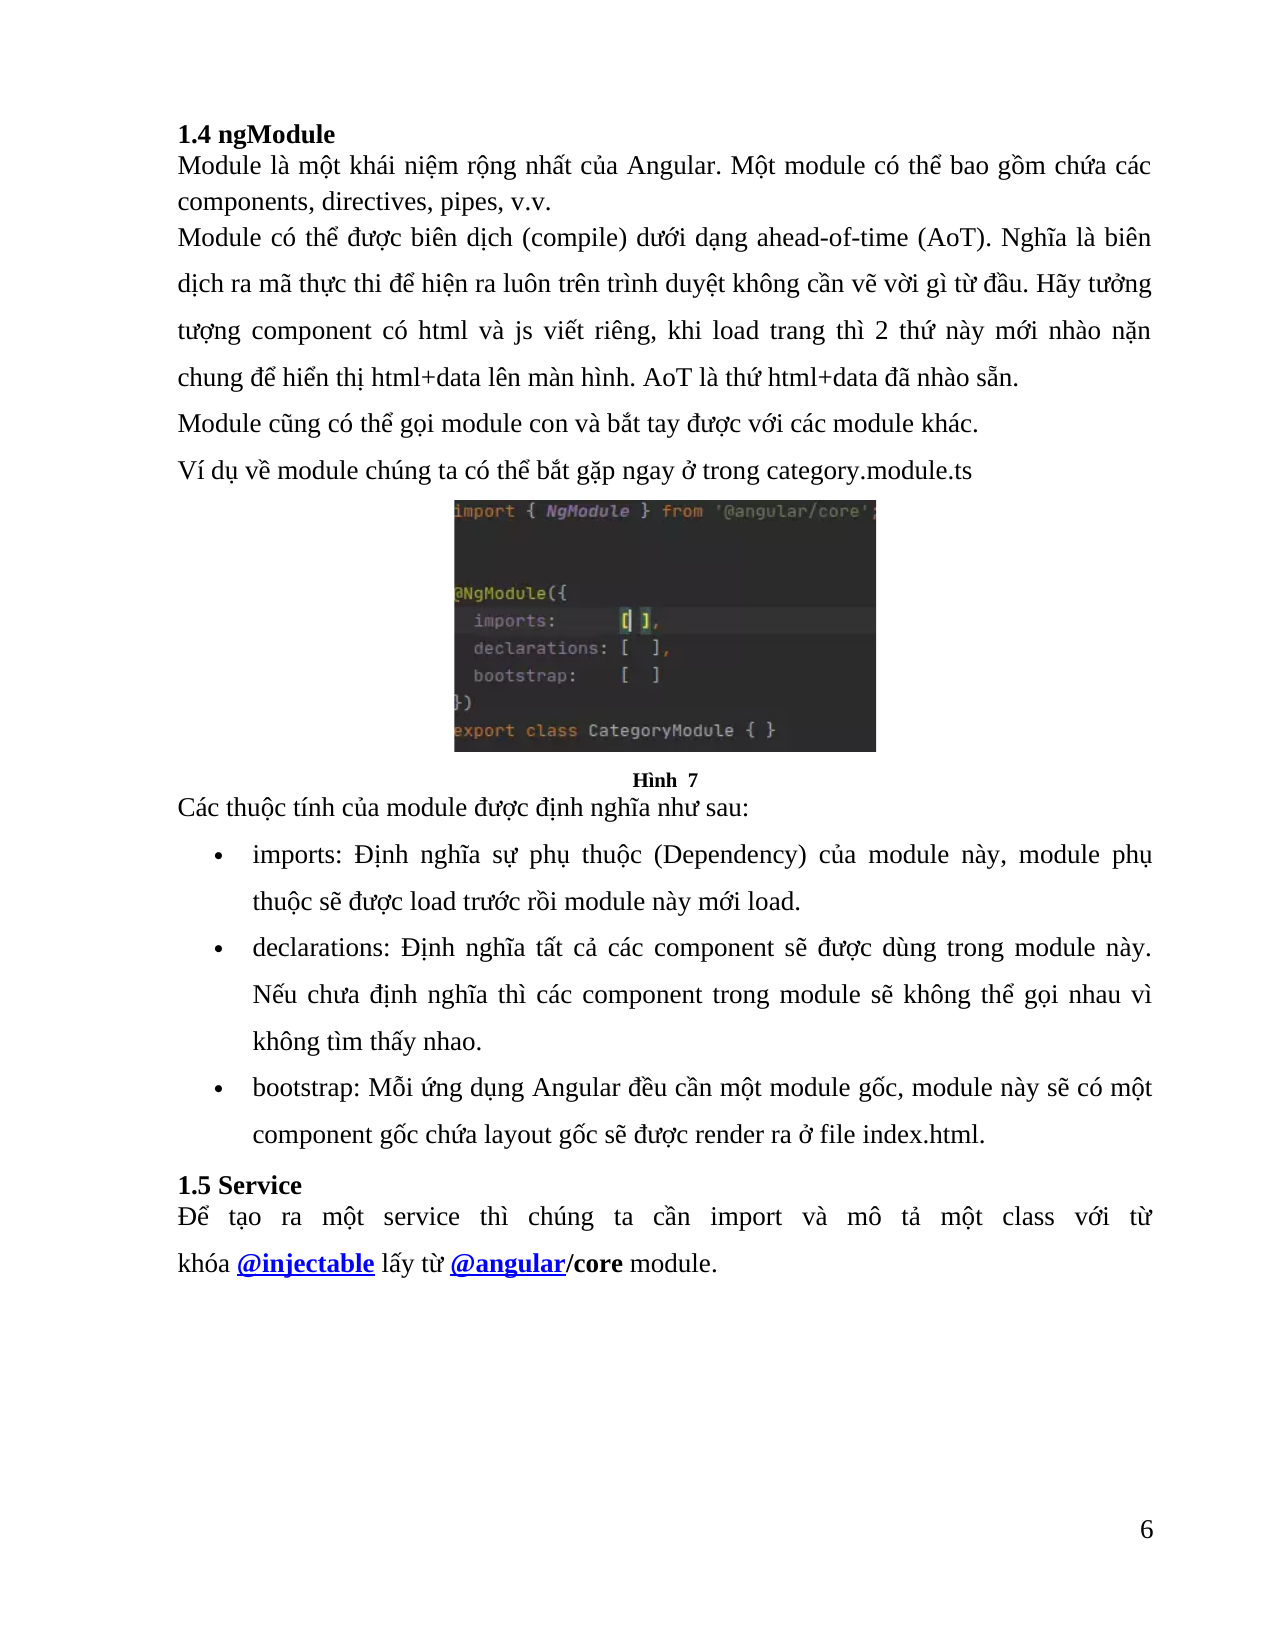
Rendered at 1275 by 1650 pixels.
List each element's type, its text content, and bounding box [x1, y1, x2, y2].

text Để tạo ra một service thì chúng ta cần import và mô tả một class với từ khóa @injectable lấy từ @angular/core module. [177, 1200, 1153, 1278]
text Module cũng có thể gọi module con và bắt tay được với các module khác. [177, 407, 1153, 438]
text Các thuộc tính của module được định nghĩa như sau: [177, 792, 1153, 823]
text Hình 7 [177, 767, 1153, 792]
text Module là một khái niệm rộng nhất của Angular. Một module có thể bao gồm chứa các components, directives, pipes, v.v. [177, 149, 1153, 216]
subtitle 1.5 Service [177, 1169, 1153, 1200]
list bootstrap: Mỗi ứng dụng Angular đều cần một module gốc, module này sẽ có một component gốc chứa layout gốc sẽ được render ra ở file index.html. [215, 1072, 1153, 1149]
picture [454, 500, 877, 752]
list declarations: Định nghĩa tất cả các component sẽ được dùng trong module này. Nếu chưa định nghĩa thì các component trong module sẽ không thể gọi nhau vì không tìm thấy nhao. [215, 932, 1153, 1056]
subtitle 1.4 ngModule [177, 118, 1153, 149]
text Ví dụ về module chúng ta có thể bắt gặp ngay ở trong category.module.ts [177, 454, 1153, 485]
list imports: Định nghĩa sự phụ thuộc (Dependency) của module này, module phụ thuộc sẽ được load trước rồi module này mới load. [215, 838, 1153, 916]
text Module có thể được biên dịch (compile) dưới dạng ahead-of-time (AoT). Nghĩa là biên dịch ra mã thực thi để hiện ra luôn trên trình duyệt không cần vẽ vời gì từ đầu. Hãy tưởng tượng component có html và js viết riêng, khi load trang thì 2 thứ này mới nhào nặn chung để hiển thị html+data lên màn hình. AoT là thứ html+data đã nhào sẵn. [177, 221, 1153, 392]
